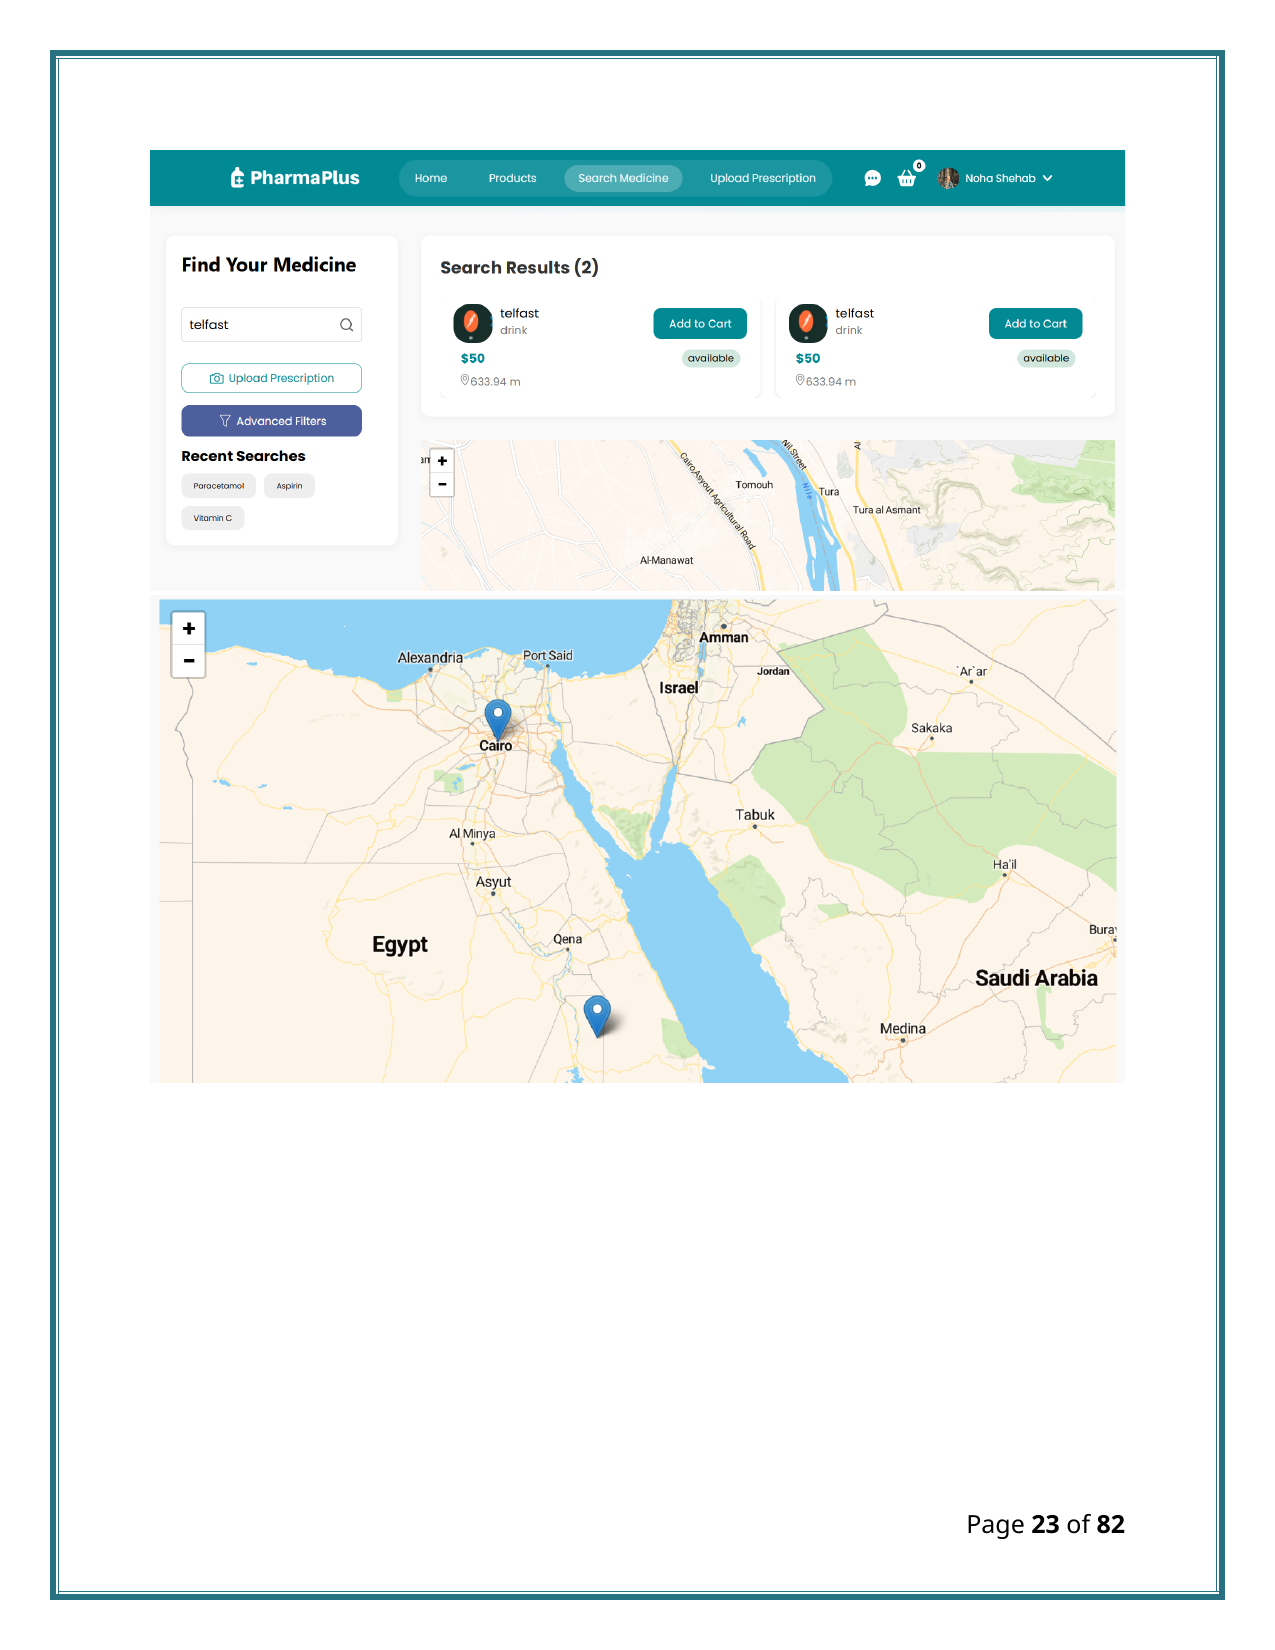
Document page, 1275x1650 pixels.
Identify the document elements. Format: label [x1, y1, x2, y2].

picture [150, 150, 1125, 591]
picture [150, 595, 1125, 1083]
